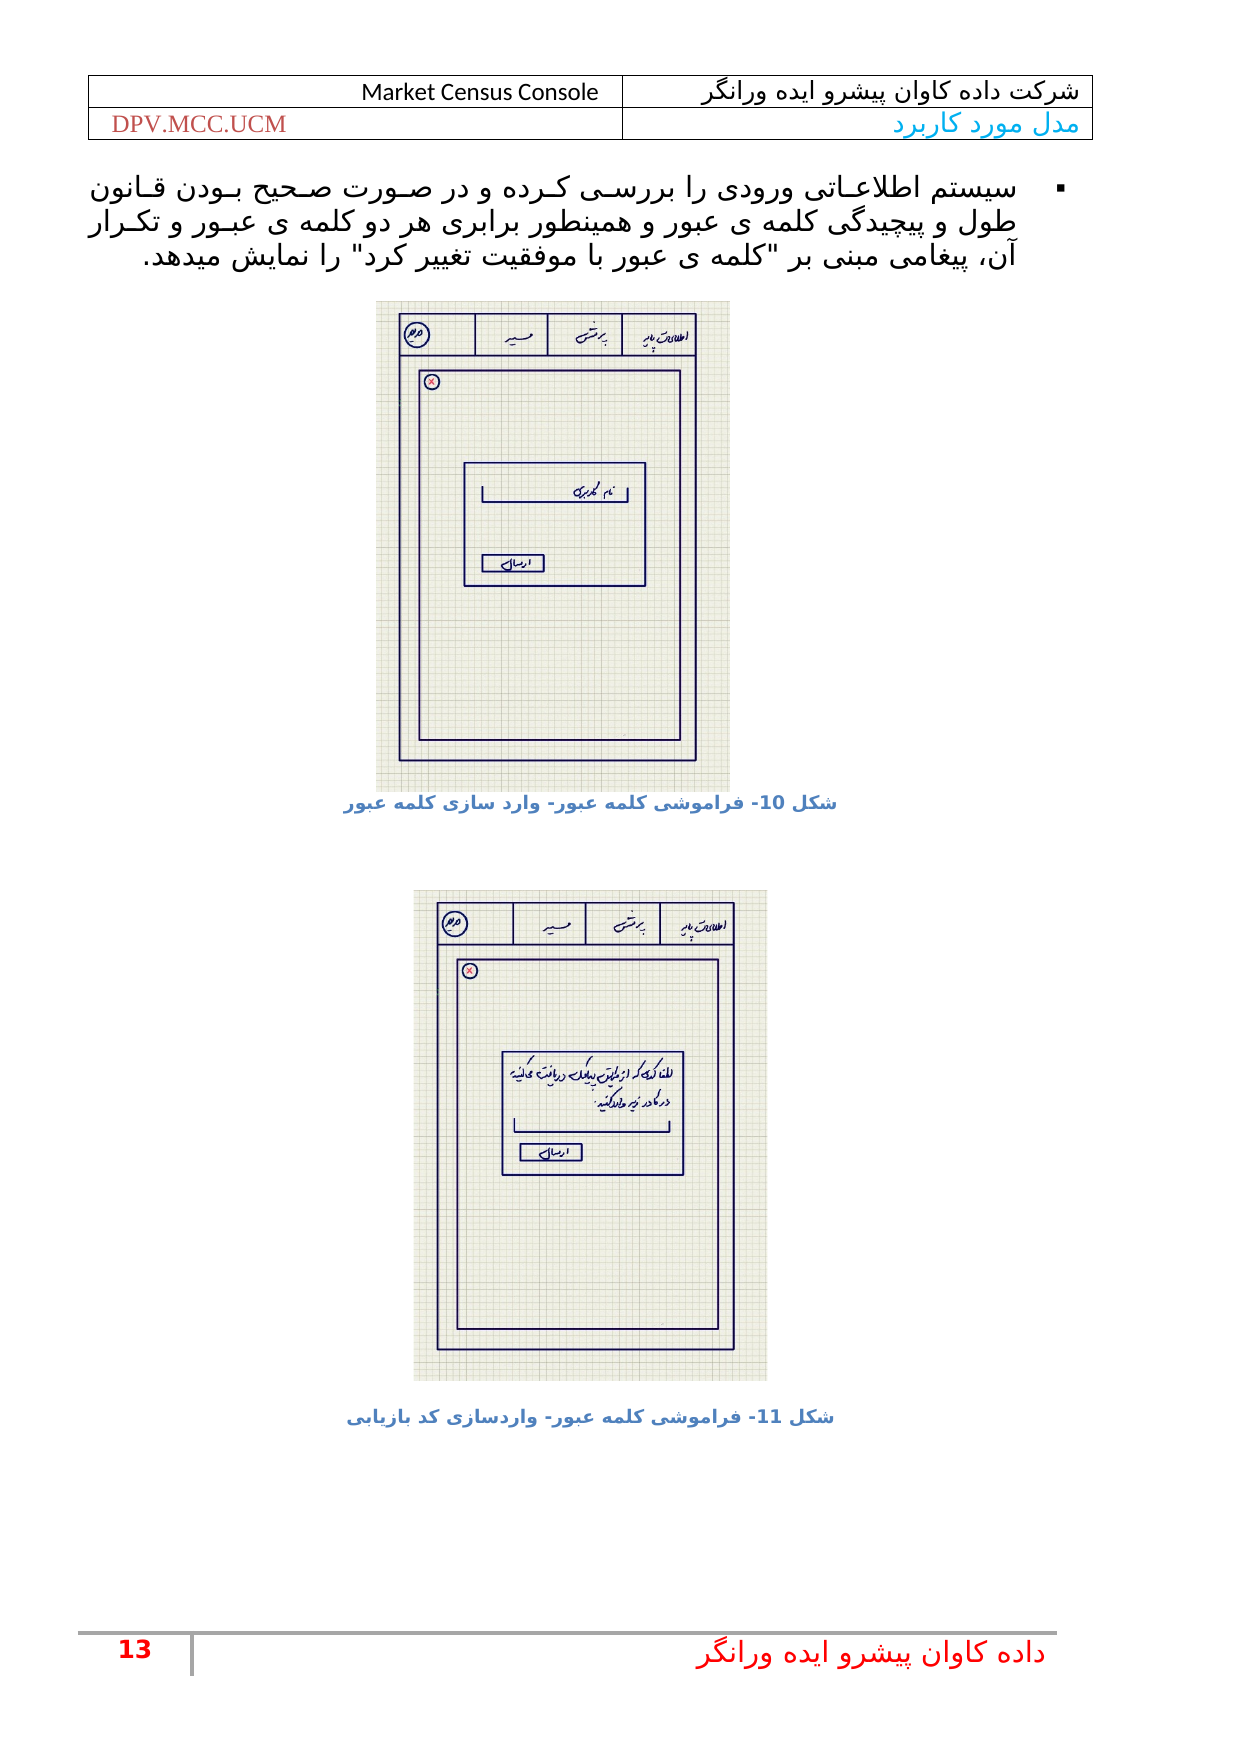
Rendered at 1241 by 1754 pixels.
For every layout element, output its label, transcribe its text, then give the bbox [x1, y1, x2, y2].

picture [413, 890, 768, 1381]
text شکل 11- فراموشی کلمه عبور- واردسازی کد بازیابی [89, 1406, 1092, 1428]
list سیستم اطلاعاتی ورودی را بررسی کرده و در صورت صحیح بودن قانون طول و پیچیدگی کلمه ی عبور و همینطور برابری هر دو کلمه ی عبور و تکرار آن، پیغامی مبنی بر "کلمه ی عبور با موفقیت تغییر کرد" را نمایش میدهد. [89, 171, 1055, 273]
text شکل 10- فراموشی کلمه عبور- وارد سازی کلمه عبور [89, 792, 1092, 814]
picture [376, 301, 730, 792]
